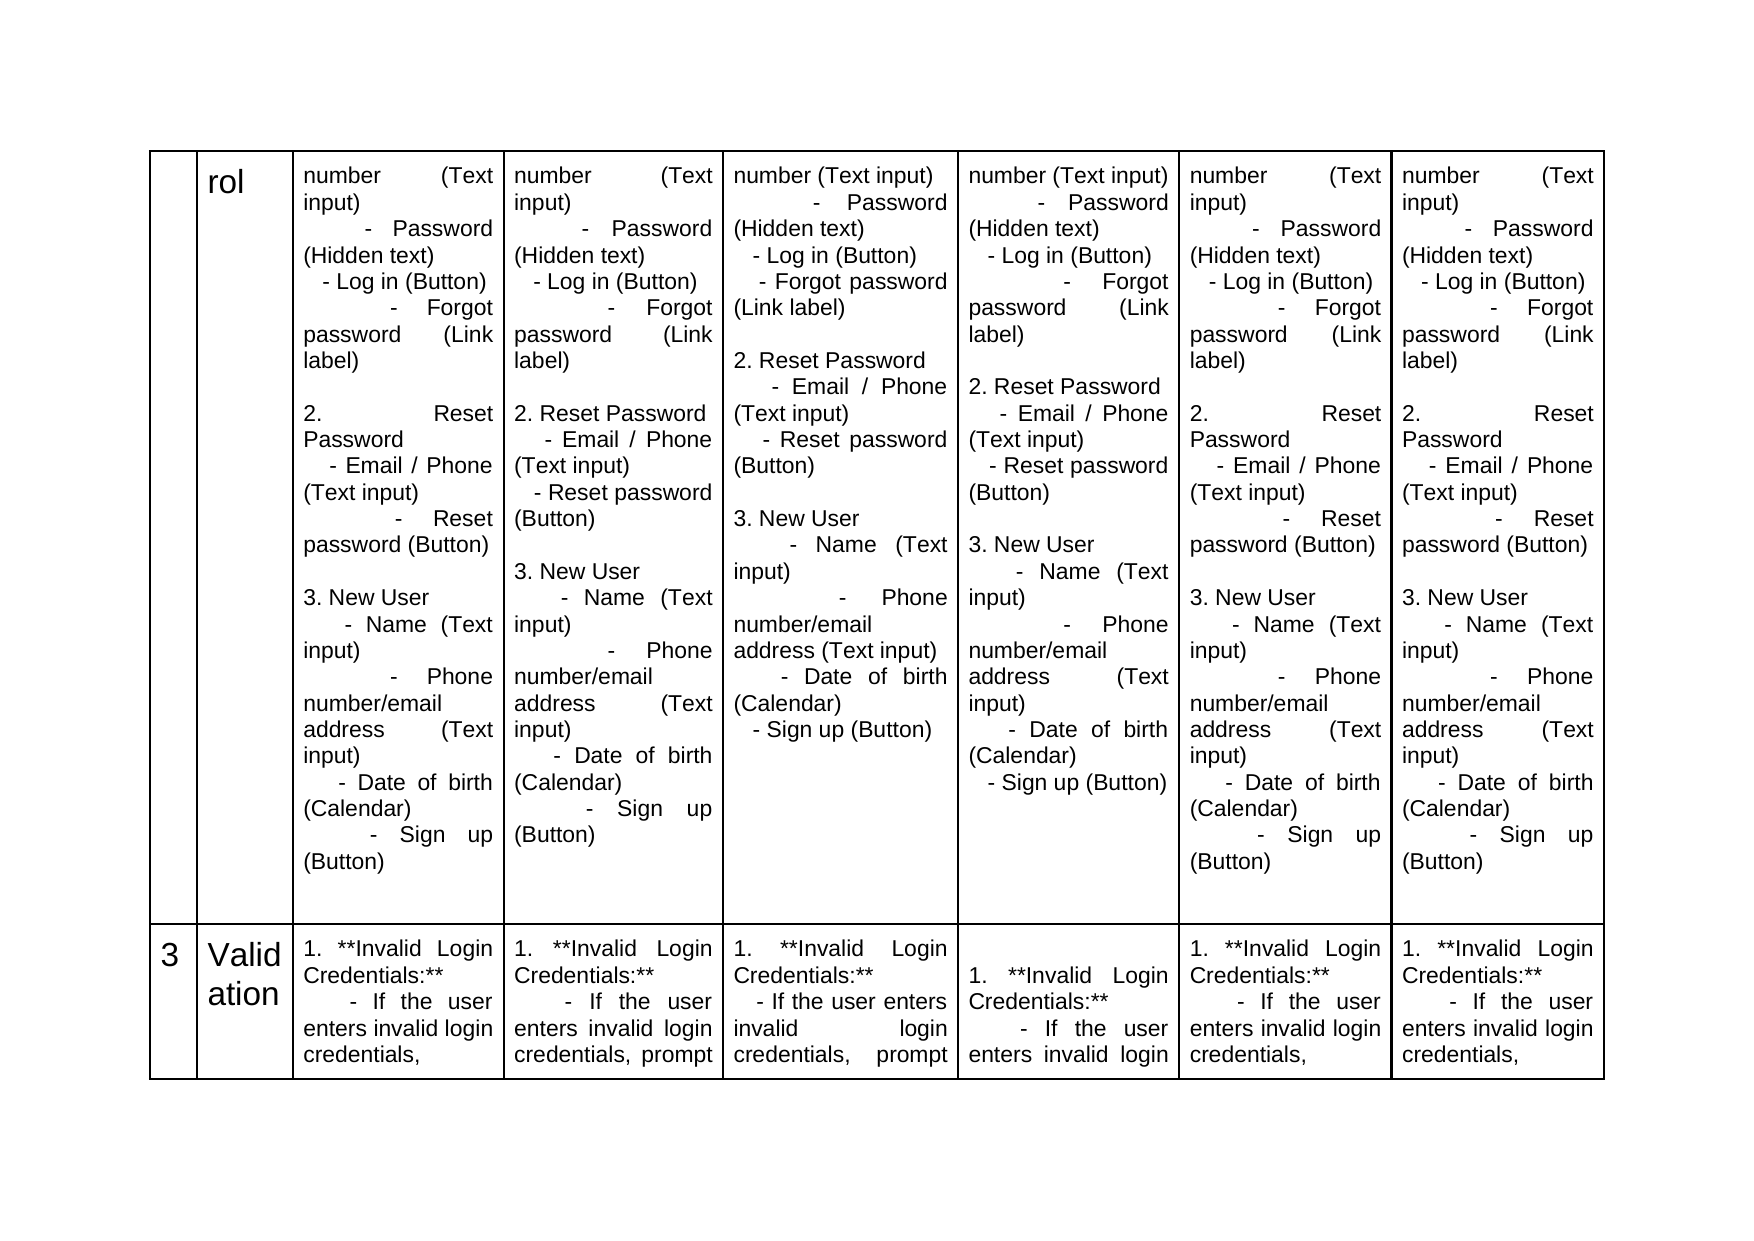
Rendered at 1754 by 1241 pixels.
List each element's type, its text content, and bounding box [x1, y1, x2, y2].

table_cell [294, 925, 503, 1078]
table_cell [1393, 925, 1603, 1078]
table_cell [724, 152, 957, 923]
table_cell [724, 925, 957, 1078]
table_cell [959, 152, 1178, 923]
table_cell 3 [151, 925, 196, 1078]
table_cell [505, 152, 722, 923]
table_cell 2 [151, 152, 196, 923]
table_cell Control [198, 152, 292, 923]
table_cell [505, 925, 722, 1078]
table_cell Validation [198, 925, 292, 1078]
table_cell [959, 925, 1178, 1078]
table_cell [1180, 925, 1390, 1078]
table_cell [1393, 152, 1603, 923]
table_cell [294, 152, 503, 923]
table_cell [1180, 152, 1390, 923]
